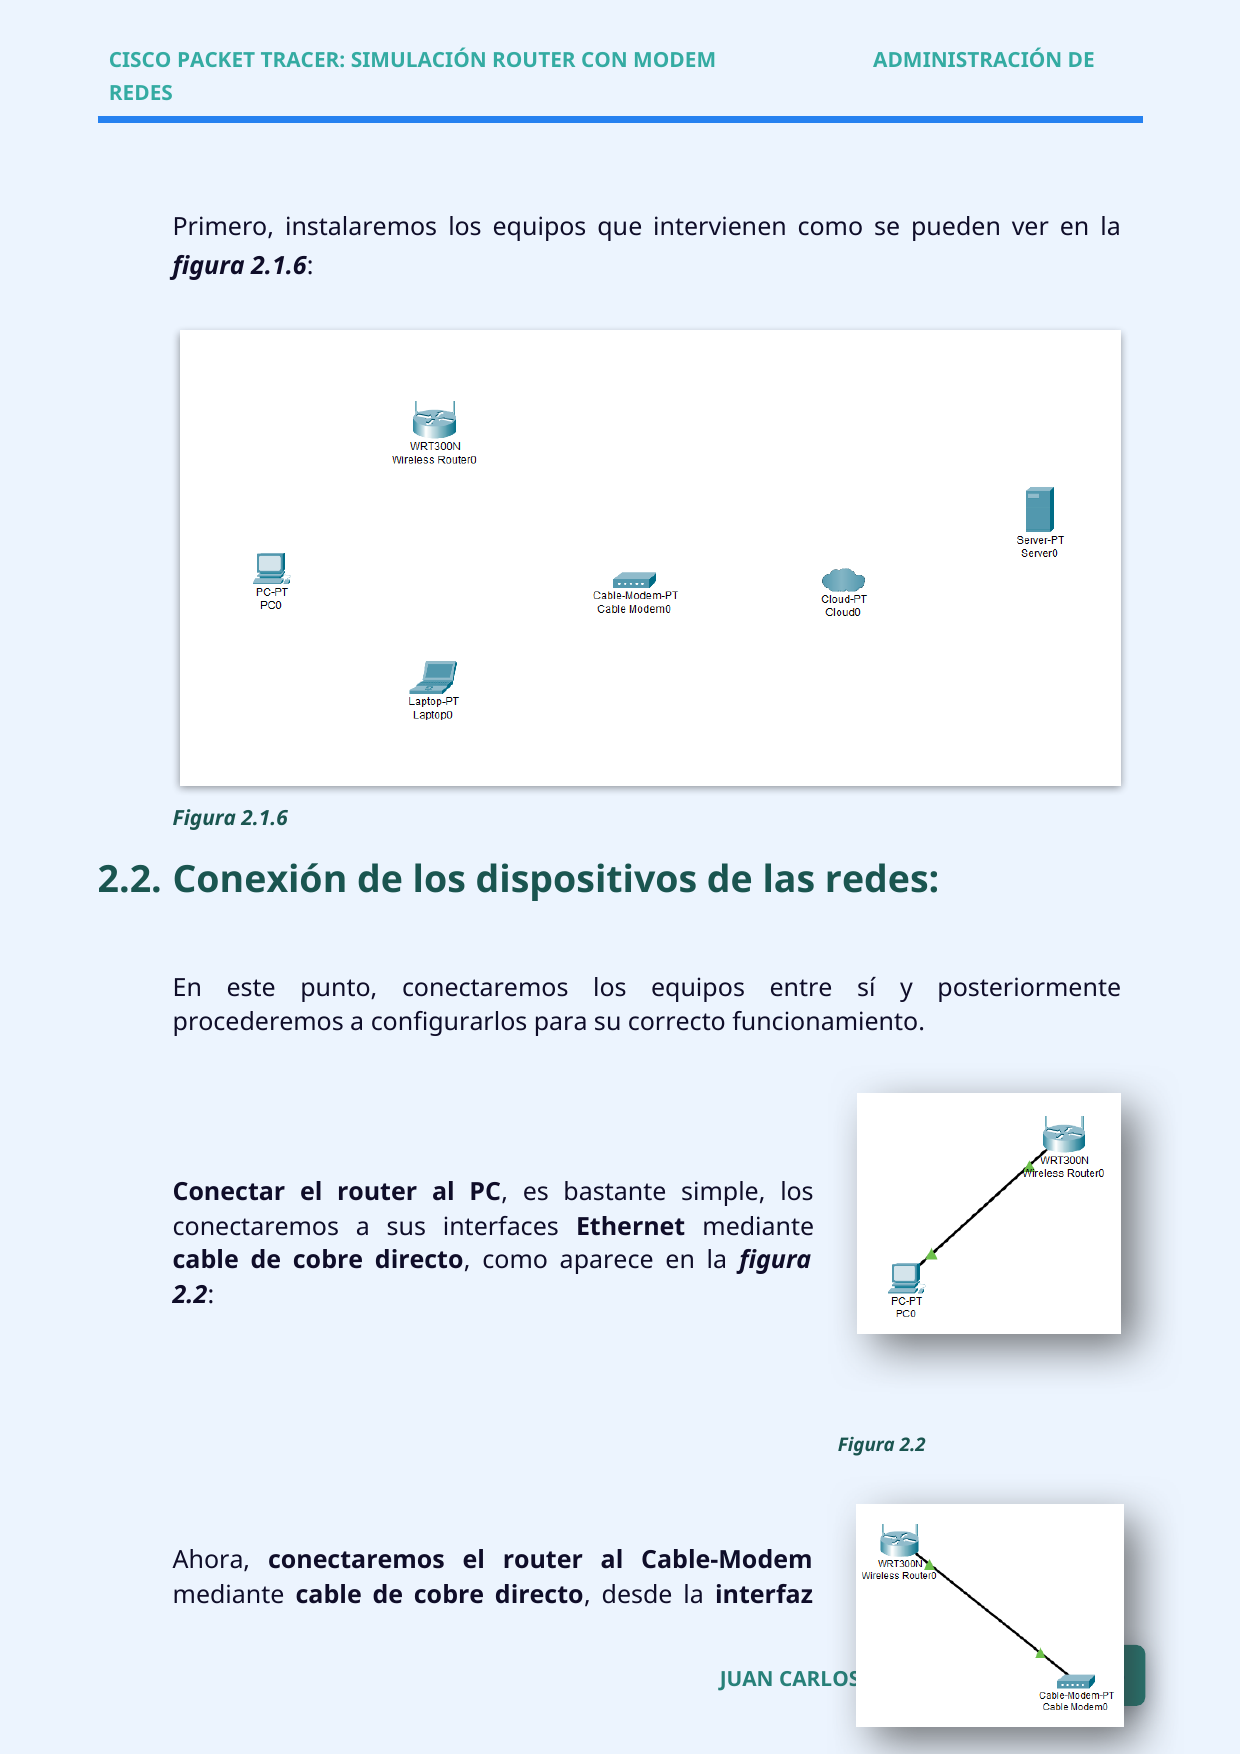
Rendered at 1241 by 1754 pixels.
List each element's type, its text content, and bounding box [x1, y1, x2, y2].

list Conectar el router al PC, es bastante simple, los conectaremos a sus interfaces Ethernet mediante cable de cobre directo, como aparece en la figura 2.2: [172, 1174, 840, 1310]
subtitle Conexión de los dispositivos de las redes: [97, 853, 1122, 904]
picture [857, 1093, 1121, 1334]
picture [856, 1504, 1124, 1727]
text Primero, instalaremos los equipos que intervienen como se pueden ver en la figura 2.1.6: [172, 209, 1122, 282]
picture [194, 345, 1106, 771]
text Figura 2.1.6 [172, 803, 1122, 832]
list En este punto, conectaremos los equipos entre sí y posteriormente procederemos a configurarlos para su correcto funcionamiento. [172, 970, 1122, 1038]
